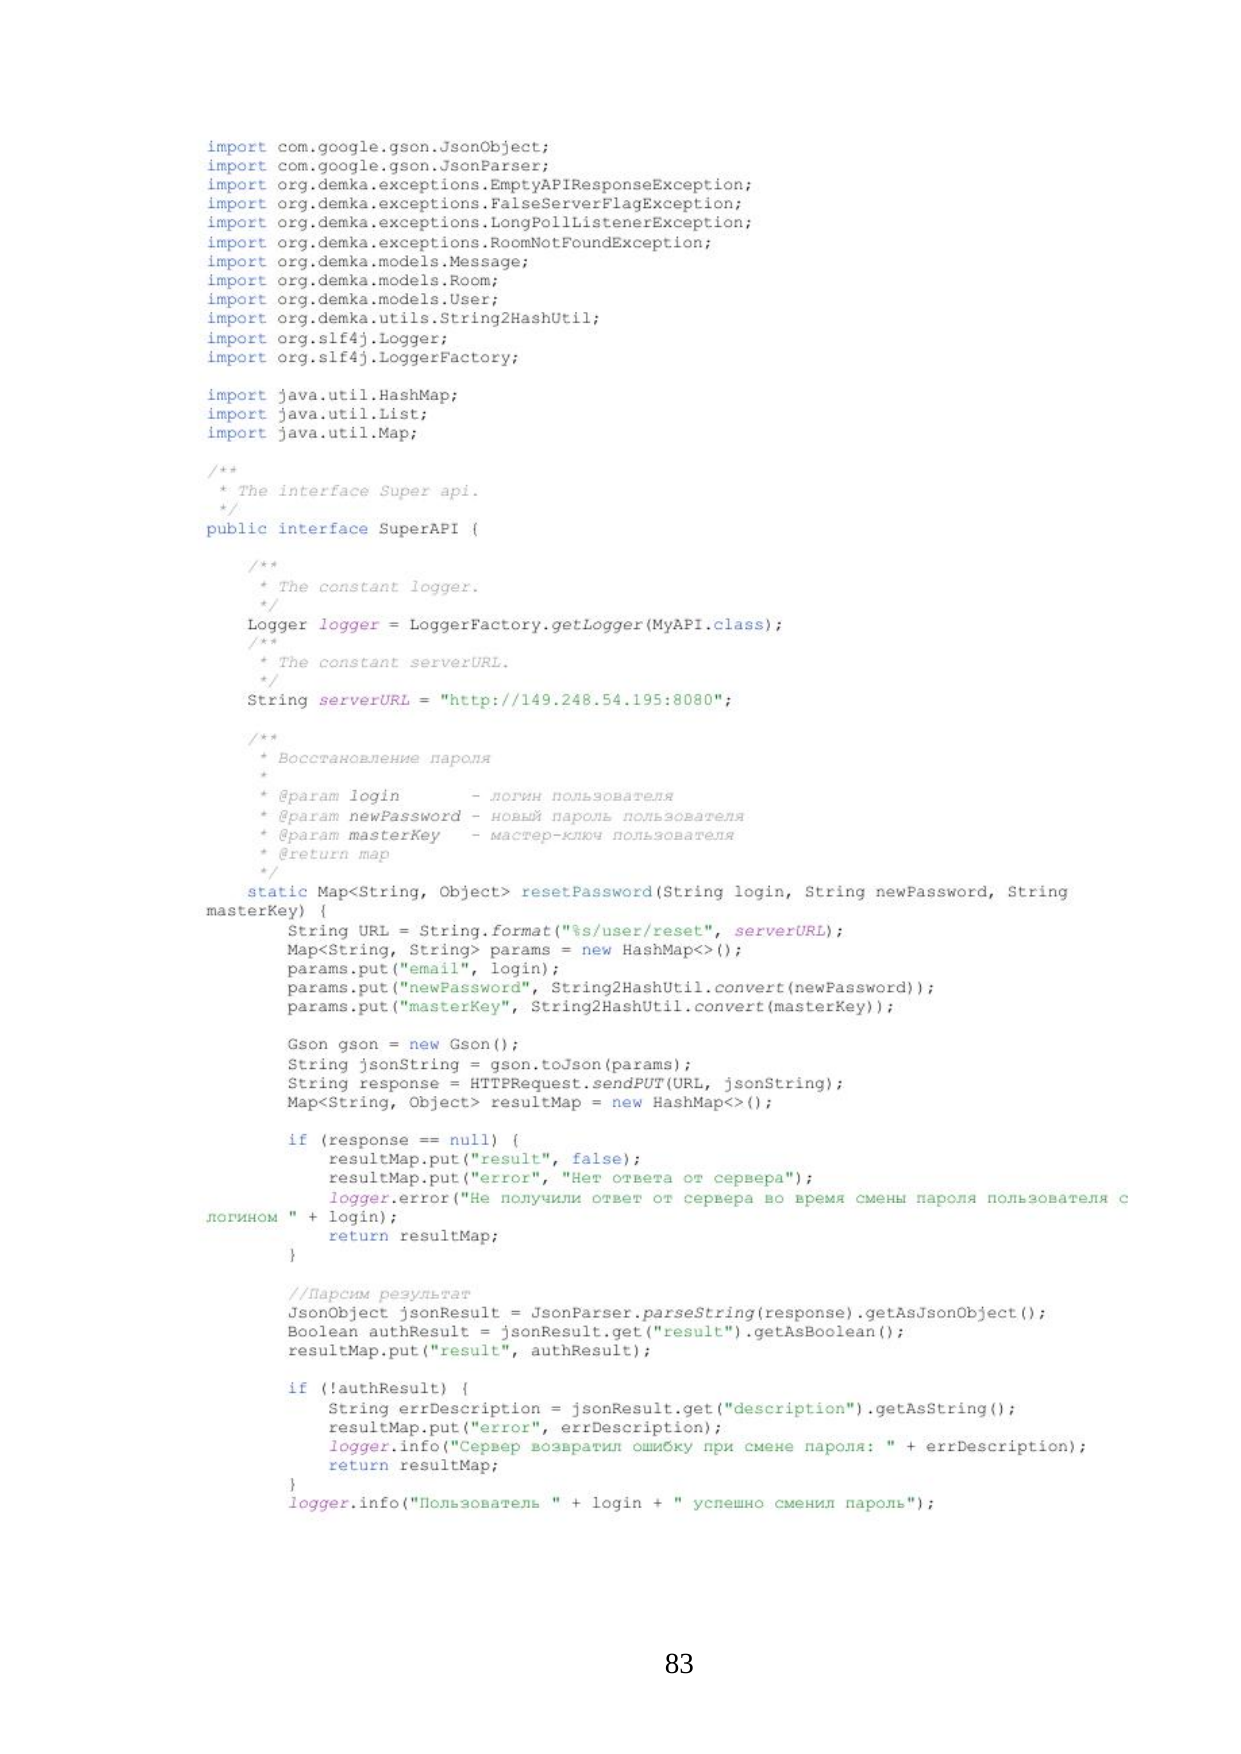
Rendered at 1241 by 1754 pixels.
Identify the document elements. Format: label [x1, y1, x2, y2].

picture [177, 118, 1182, 1539]
